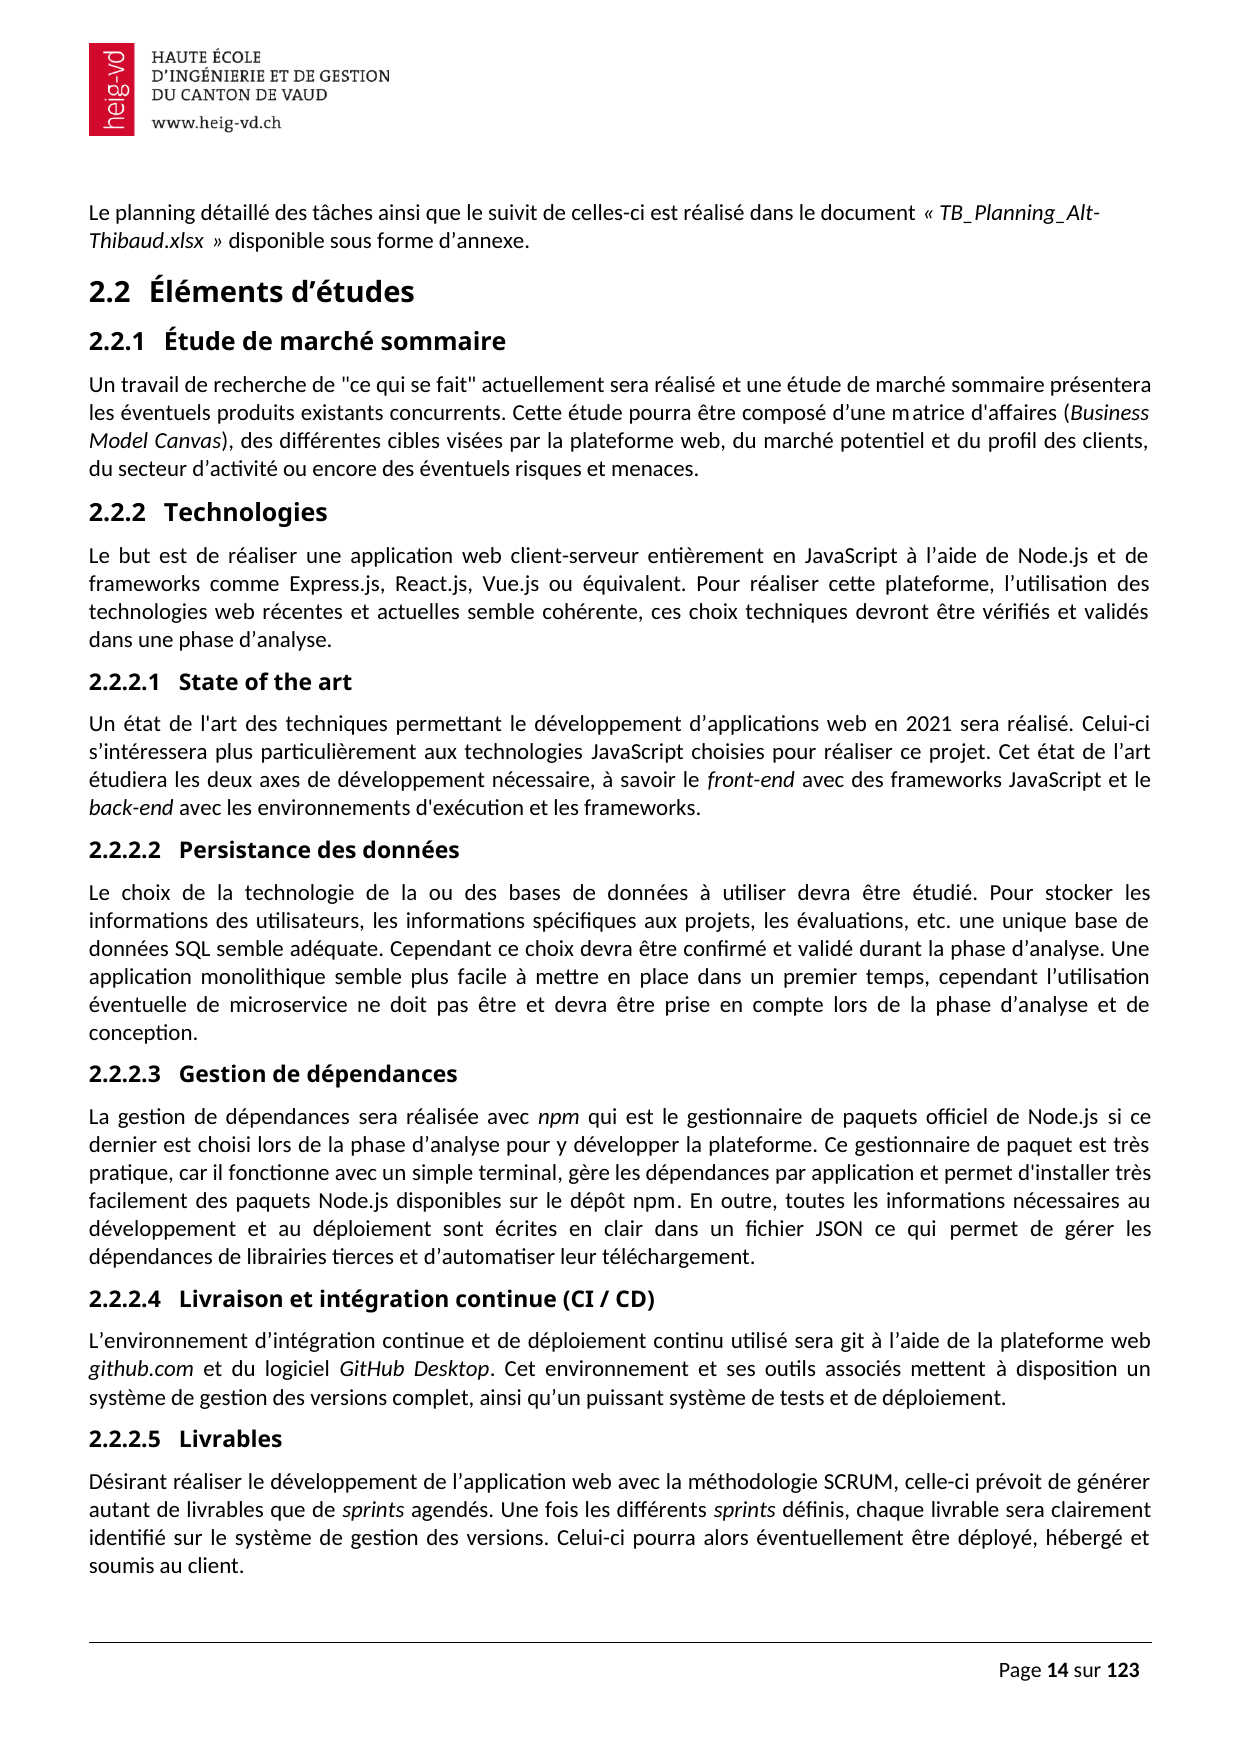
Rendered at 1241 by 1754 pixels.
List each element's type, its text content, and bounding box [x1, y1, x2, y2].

text Désirant réaliser le développement de l’application web avec la méthodologie SCRUM, celle-ci prévoit de générer autant de livrables que de sprints agendés. Une fois les différents sprints définis, chaque livrable sera clairement identifié sur le système de gestion des versions. Celui-ci pourra alors éventuellement être déployé, hébergé et soumis au client. [89, 1467, 1152, 1579]
subtitle Livraison et intégration continue (CI / CD) [89, 1283, 1152, 1314]
subtitle Étude de marché sommaire [89, 323, 1152, 357]
subtitle Persistance des données [89, 834, 1152, 865]
text La gestion de dépendances sera réalisée avec npm qui est le gestionnaire de paquets officiel de Node.js si ce dernier est choisi lors de la phase d’analyse pour y développer la plateforme. Ce gestionnaire de paquet est très pratique, car il fonctionne avec un simple terminal, gère les dépendances par application et permet d'installer très facilement des paquets Node.js disponibles sur le dépôt npm. En outre, toutes les informations nécessaires au développement et au déploiement sont écrites en clair dans un fichier JSON ce qui permet de gérer les dépendances de librairies tierces et d’automatiser leur téléchargement. [89, 1102, 1152, 1270]
subtitle State of the art [89, 666, 1152, 697]
subtitle Livrables [89, 1423, 1152, 1454]
picture [89, 43, 389, 136]
subtitle Éléments d’études [89, 271, 1152, 311]
subtitle Gestion de dépendances [89, 1058, 1152, 1090]
text Le choix de la technologie de la ou des bases de données à utiliser devra être étudié. Pour stocker les informations des utilisateurs, les informations spécifiques aux projets, les évaluations, etc. une unique base de données SQL semble adéquate. Cependant ce choix devra être confirmé et validé durant la phase d’analyse. Une application monolithique semble plus facile à mettre en place dans un premier temps, cependant l’utilisation éventuelle de microservice ne doit pas être et devra être prise en compte lors de la phase d’analyse et de conception. [89, 878, 1152, 1046]
text Le but est de réaliser une application web client-serveur entièrement en JavaScript à l’aide de Node.js et de frameworks comme Express.js, React.js, Vue.js ou équivalent. Pour réaliser cette plateforme, l’utilisation des technologies web récentes et actuelles semble cohérente, ces choix techniques devront être vérifiés et validés dans une phase d’analyse. [89, 541, 1152, 653]
subtitle Technologies [89, 494, 1152, 529]
text Un travail de recherche de "ce qui se fait" actuellement sera réalisé et une étude de marché sommaire présentera les éventuels produits existants concurrents. Cette étude pourra être composé d’une matrice d'affaires (Business Model Canvas), des différentes cibles visées par la plateforme web, du marché potentiel et du profil des clients, du secteur d’activité ou encore des éventuels risques et menaces. [89, 370, 1152, 482]
text L’environnement d’intégration continue et de déploiement continu utilisé sera git à l’aide de la plateforme web github.com et du logiciel GitHub Desktop. Cet environnement et ses outils associés mettent à disposition un système de gestion des versions complet, ainsi qu’un puissant système de tests et de déploiement. [89, 1327, 1152, 1411]
text Un état de l'art des techniques permettant le développement d’applications web en 2021 sera réalisé. Celui-ci s’intéressera plus particulièrement aux technologies JavaScript choisies pour réaliser ce projet. Cet état de l’art étudiera les deux axes de développement nécessaire, à savoir le front-end avec des frameworks JavaScript et le back-end avec les environnements d'exécution et les frameworks. [89, 709, 1152, 822]
text Le planning détaillé des tâches ainsi que le suivit de celles-ci est réalisé dans le document « TB_Planning_Alt-Thibaud.xlsx » disponible sous forme d’annexe. [89, 198, 1152, 254]
